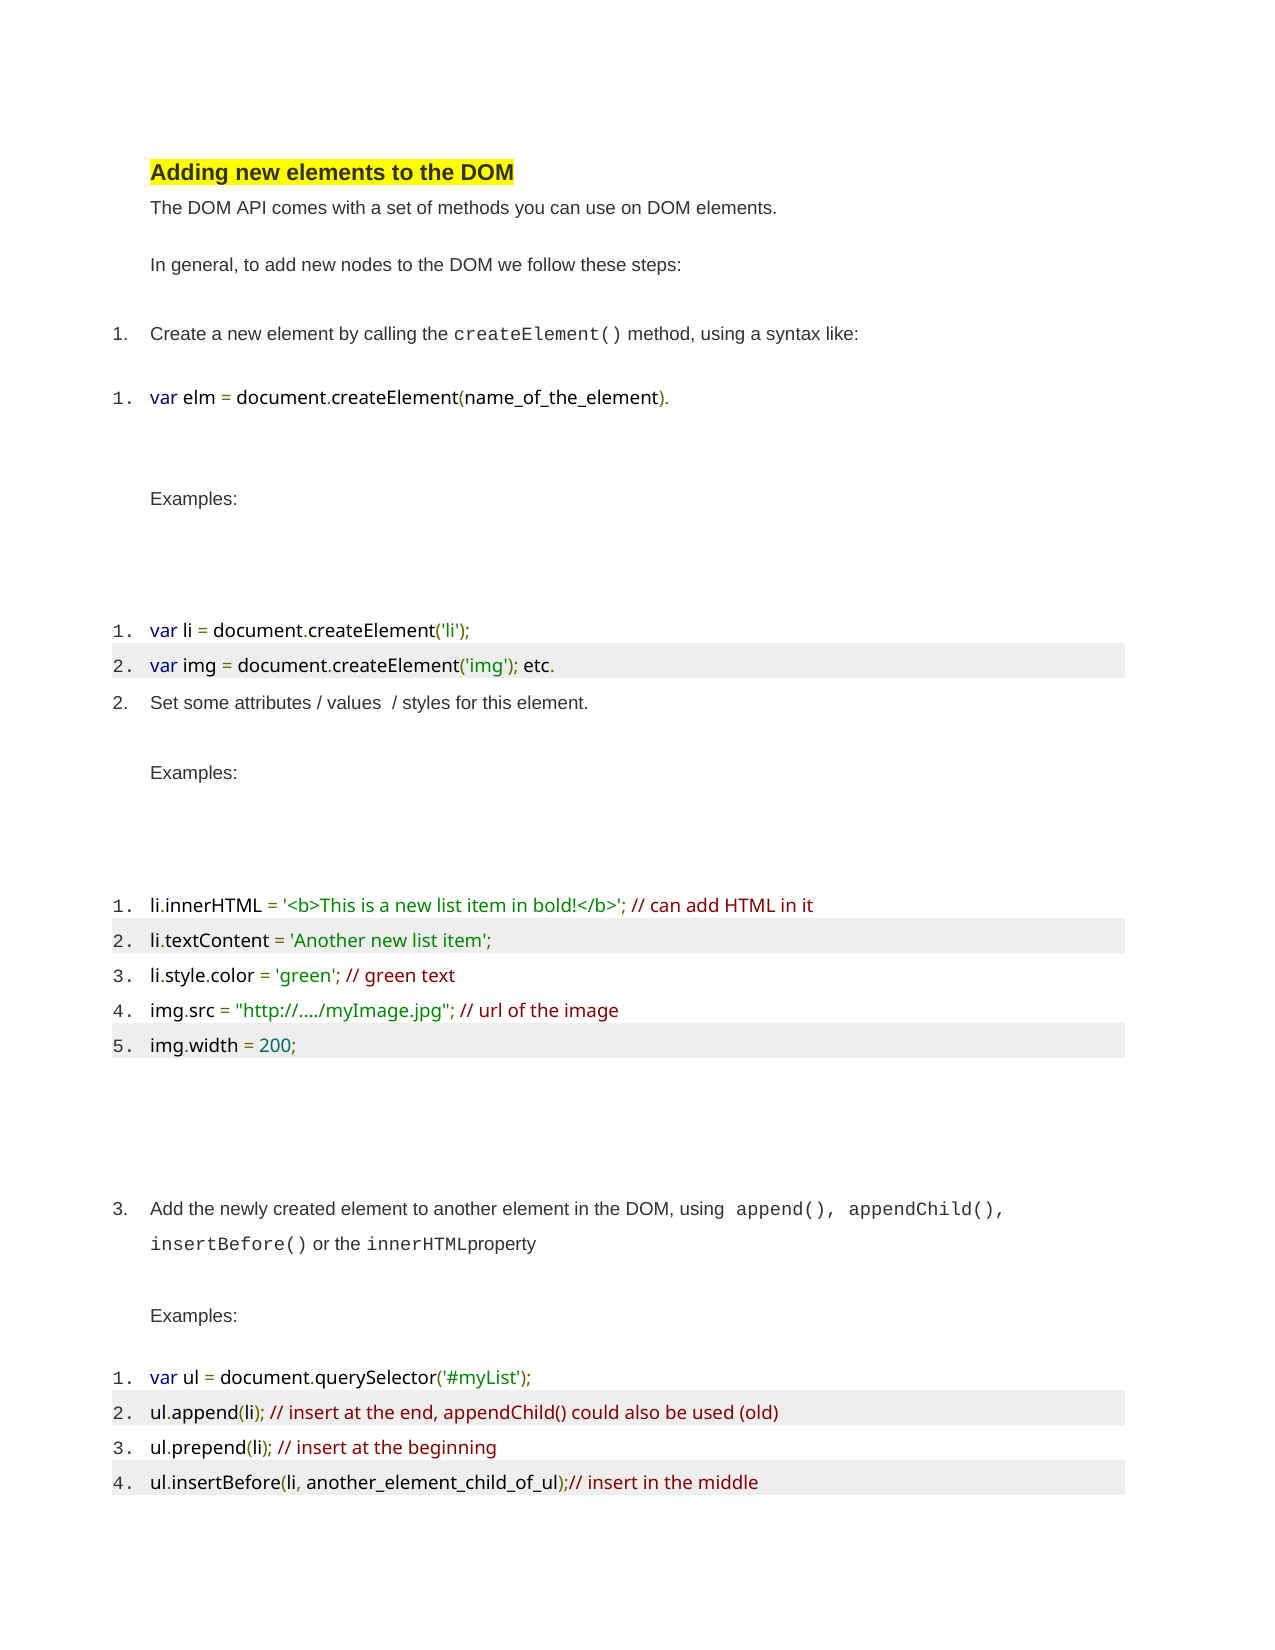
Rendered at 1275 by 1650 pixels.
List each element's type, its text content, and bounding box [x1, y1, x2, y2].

list img.src = "http://..../myImage.jpg"; // url of the image [112, 988, 1125, 1023]
list var img = document.createElement('img'); etc. [112, 643, 1125, 678]
subtitle Adding new elements to the DOM [150, 150, 1125, 185]
list var elm = document.createElement(name_of_the_element). [112, 375, 1125, 410]
list var ul = document.querySelector('#myList'); [112, 1355, 1125, 1390]
list Create a new element by calling the createElement() method, using a syntax like: [112, 311, 1125, 346]
list li.innerHTML = '<b>This is a new list item in bold!</b>'; // can add HTML in it [112, 883, 1125, 918]
list img.width = 200; [112, 1023, 1125, 1058]
text The DOM API comes with a set of methods you can use on DOM elements. [150, 197, 1125, 218]
list ul.append(li); // insert at the end, appendChild() could also be used (old) [112, 1390, 1125, 1425]
text Examples: [150, 439, 1125, 579]
list li.textContent = 'Another new list item'; [112, 918, 1125, 953]
list Set some attributes / values / styles for this element. Examples: [112, 678, 1125, 853]
list ul.prepend(li); // insert at the beginning [112, 1425, 1125, 1460]
list li.style.color = 'green'; // green text [112, 953, 1125, 988]
text In general, to add new nodes to the DOM we follow these steps: [150, 254, 1125, 276]
list Add the newly created element to another element in the DOM, using append(), appendChild(), insertBefore() or the innerHTMLproperty Examples: [112, 1186, 1125, 1326]
list var li = document.createElement('li'); [112, 608, 1125, 643]
list ul.insertBefore(li, another_element_child_of_ul);// insert in the middle [112, 1460, 1125, 1495]
